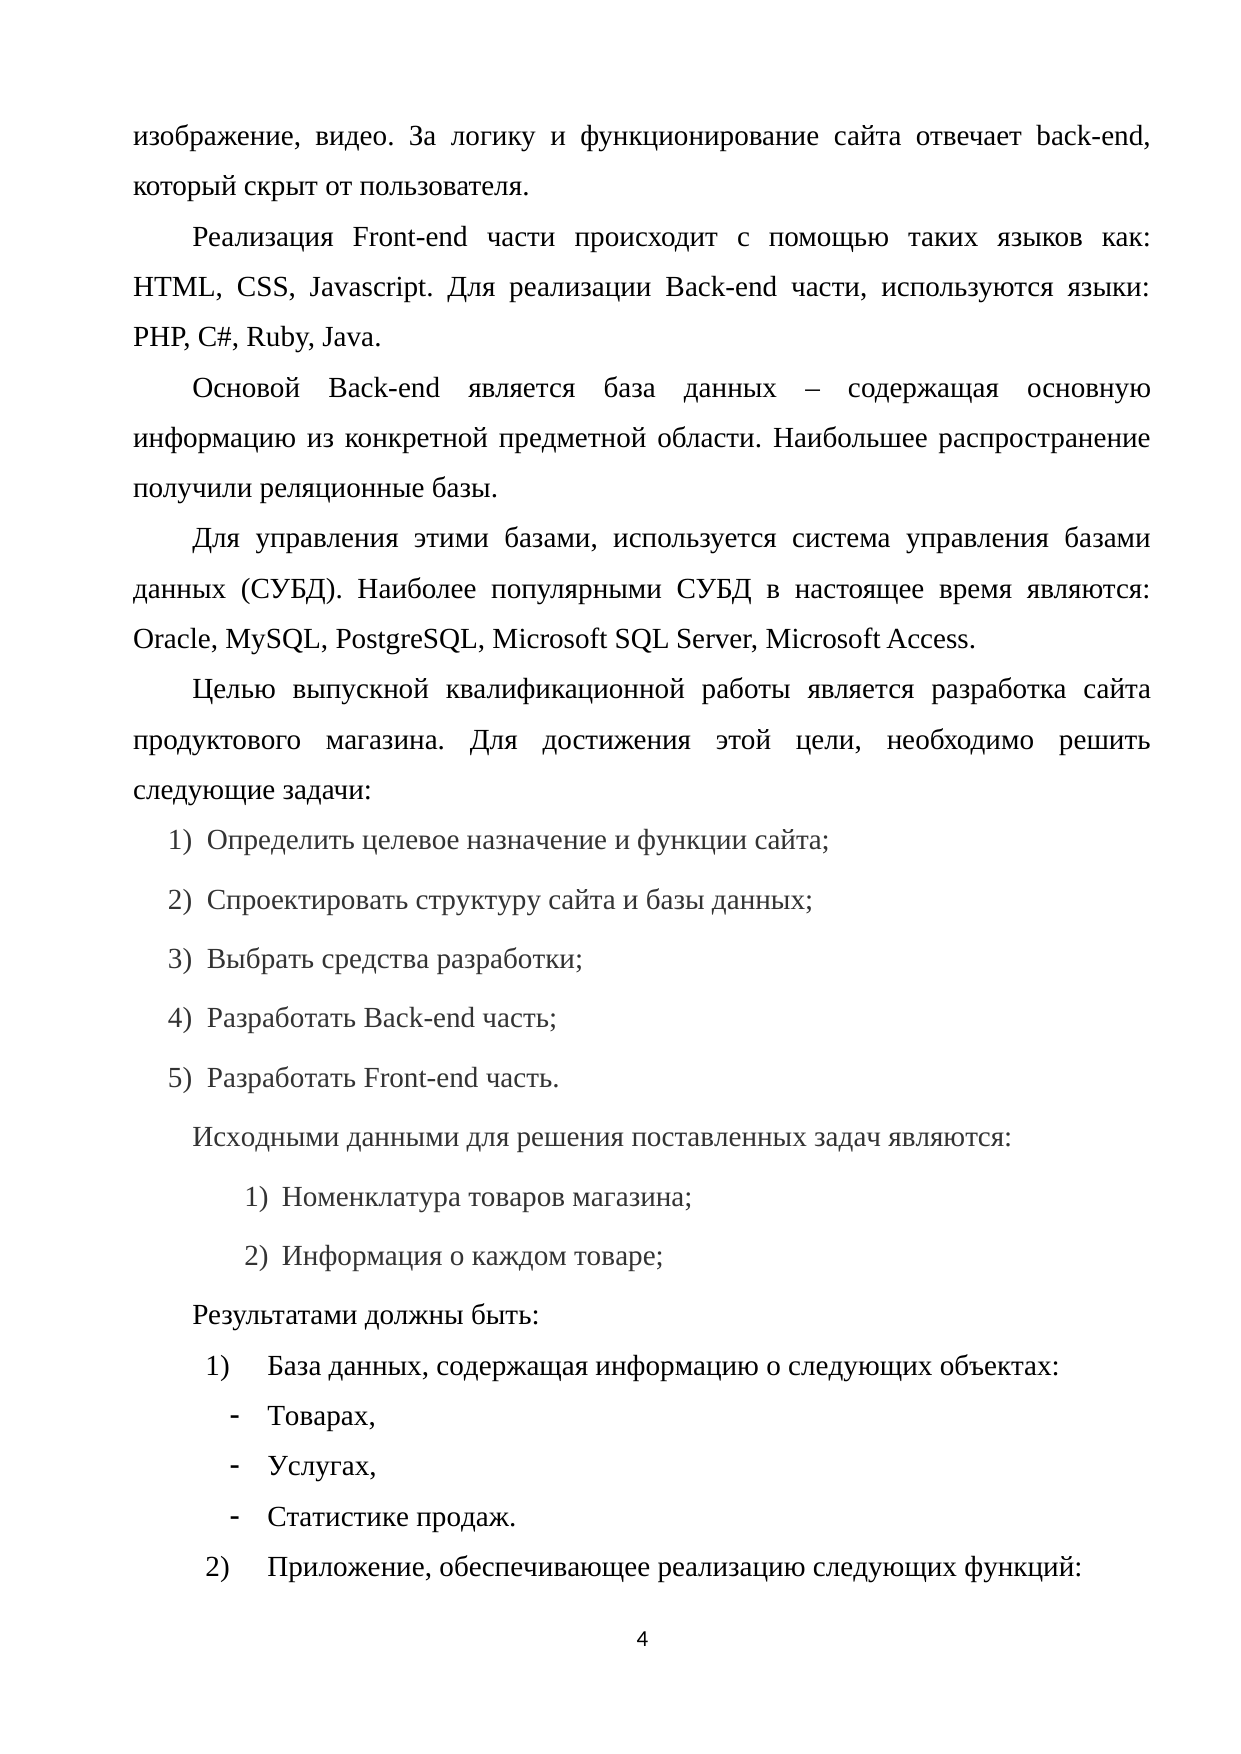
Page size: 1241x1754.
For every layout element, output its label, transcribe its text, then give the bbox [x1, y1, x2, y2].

list Информация о каждом товаре; [244, 1238, 1152, 1272]
list Товарах, [229, 1398, 1152, 1432]
text Основой Back-end является база данных – содержащая основную информацию из конкретной предметной области. Наибольшее распространение получили реляционные базы. [133, 370, 1152, 504]
text Исходными данными для решения поставленных задач являются: [133, 1119, 1152, 1153]
list Разработать Front-end часть. [133, 1060, 1152, 1093]
list Статистике продаж. [229, 1499, 1152, 1533]
text Реализация Front-end части происходит с помощью таких языков как: HTML, CSS, Javascript. Для реализации Back-end части, используются языки: PHP, C#, Ruby, Java. [133, 219, 1152, 353]
list Выбрать средства разработки; [133, 941, 1152, 975]
list Определить целевое назначение и функции сайта; [133, 822, 1152, 856]
text Целью выпускной квалификационной работы является разработка сайта продуктового магазина. Для достижения этой цели, необходимо решить следующие задачи: [133, 672, 1152, 806]
list Разработать Back-end часть; [133, 1001, 1152, 1034]
text Результатами должны быть: [133, 1297, 1152, 1331]
list Услугах, [229, 1448, 1152, 1482]
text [133, 118, 1152, 202]
list Спроектировать структуру сайта и базы данных; [133, 882, 1152, 915]
list Приложение, обеспечивающее реализацию следующих функций: [229, 1549, 1152, 1583]
list База данных, содержащая информацию о следующих объектах: [229, 1348, 1152, 1381]
text Для управления этими базами, используется система управления базами данных (СУБД). Наиболее популярными СУБД в настоящее время являются: Oracle, MySQL, PostgreSQL, Microsoft SQL Server, Microsoft Access. [133, 521, 1152, 655]
list Номенклатура товаров магазина; [244, 1179, 1152, 1212]
